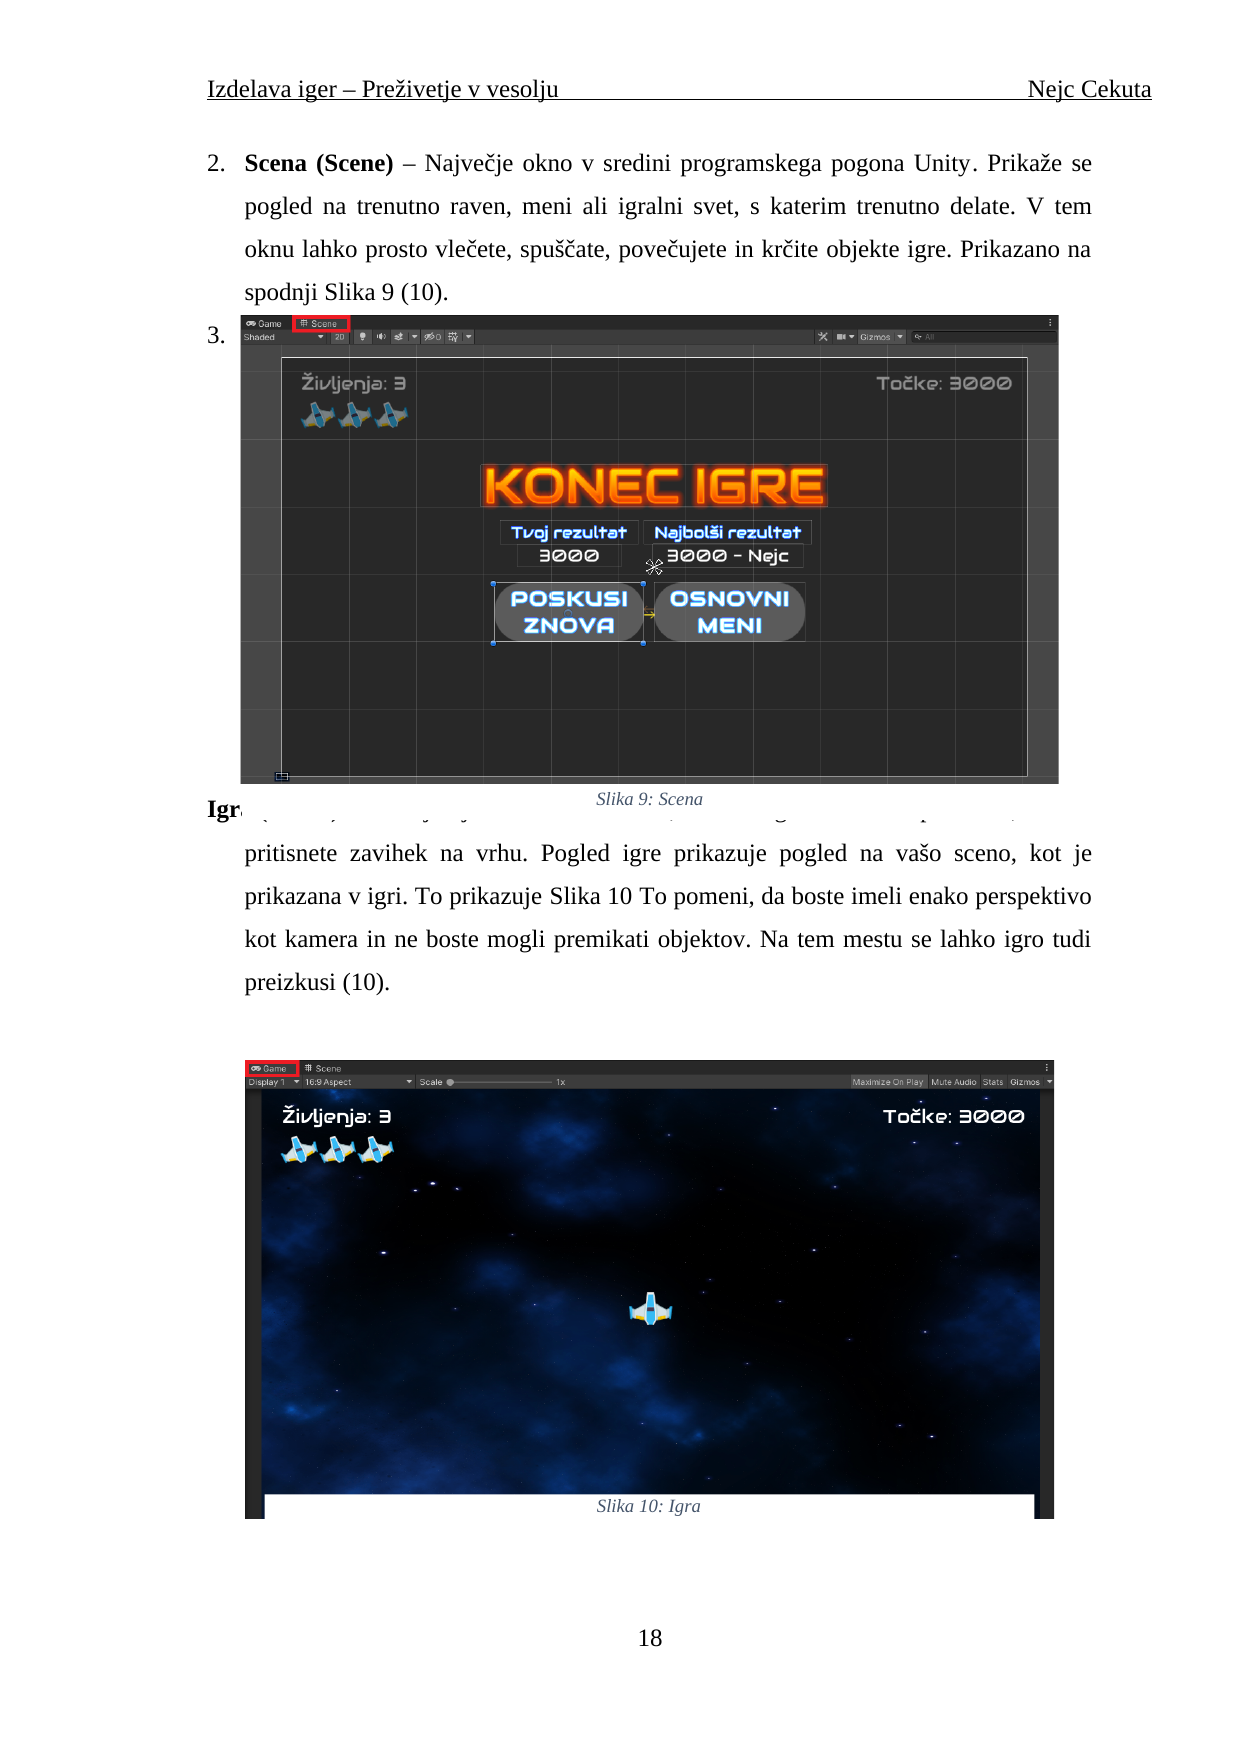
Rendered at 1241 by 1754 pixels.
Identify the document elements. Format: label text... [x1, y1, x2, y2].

list Scena (Scene) – Največje okno v sredini programskega pogona Unity. Prikaže se pogled na trenutno raven, meni ali igralni svet, s katerim trenutno delate. V tem oknu lahko prosto vlečete, spuščate, povečujete in krčite objekte igre. Prikazano na spodnji sliki 9 . [207, 148, 1092, 306]
picture [245, 1060, 1055, 1519]
picture [240, 315, 1059, 784]
